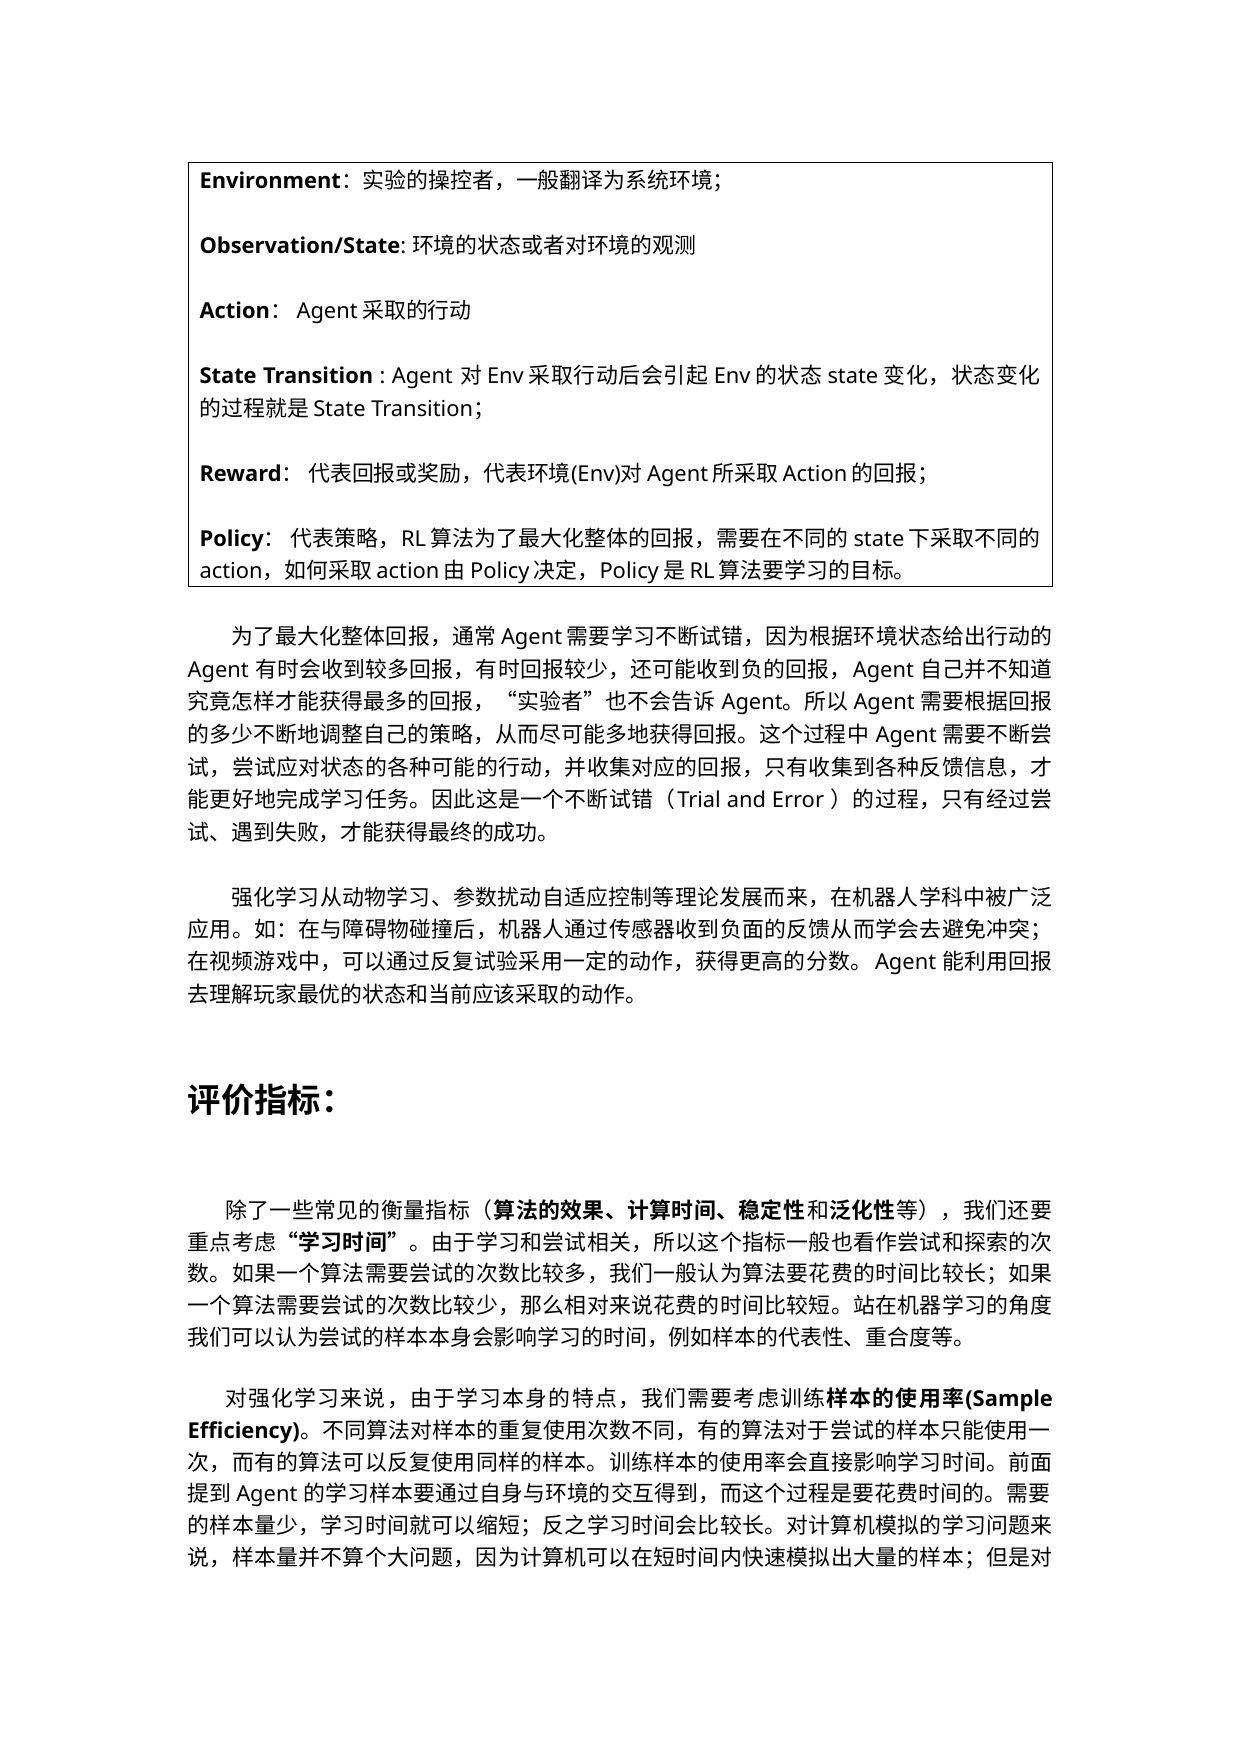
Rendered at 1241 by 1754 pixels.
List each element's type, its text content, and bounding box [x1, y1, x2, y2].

text 强化学习从动物学习、参数扰动自适应控制等理论发展而来，在机器人学科中被广泛应用。如：在与障碍物碰撞后，机器人通过传感器收到负面的反馈从而学会去避免冲突；在视频游戏中，可以通过反复试验采用一定的动作，获得更高的分数。Agent 能利用回报去理解玩家最优的状态和当前应该采取的动作。 [187, 879, 1053, 1009]
subtitle 评价指标： [187, 1066, 1053, 1131]
text 为了最大化整体回报，通常Agent需要学习不断试错，因为根据环境状态给出行动的Agent 有时会收到较多回报，有时回报较少，还可能收到负的回报，Agent 自己并不知道究竟怎样才能获得最多的回报，“实验者”也不会告诉Agent。所以Agent 需要根据回报的多少不断地调整自己的策略，从而尽可能多地获得回报。这个过程中Agent 需要不断尝试，尝试应对状态的各种可能的行动，并收集对应的回报，只有收集到各种反馈信息，才能更好地完成学习任务。因此这是一个不断试错（Trial and Error ）的过程，只有经过尝试、遇到失败，才能获得最终的成功。 [187, 619, 1053, 847]
text 除了一些常见的衡量指标（算法的效果、计算时间、稳定性和泛化性等），我们还要重点考虑“学习时间”。由于学习和尝试相关，所以这个指标一般也看作尝试和探索的次数。如果一个算法需要尝试的次数比较多，我们一般认为算法要花费的时间比较长；如果一个算法需要尝试的次数比较少，那么相对来说花费的时间比较短。站在机器学习的角度，我们可以认为尝试的样本本身会影响学习的时间，例如样本的代表性、重合度等。 [187, 1193, 1053, 1351]
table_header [189, 163, 1052, 586]
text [187, 1381, 1053, 1572]
